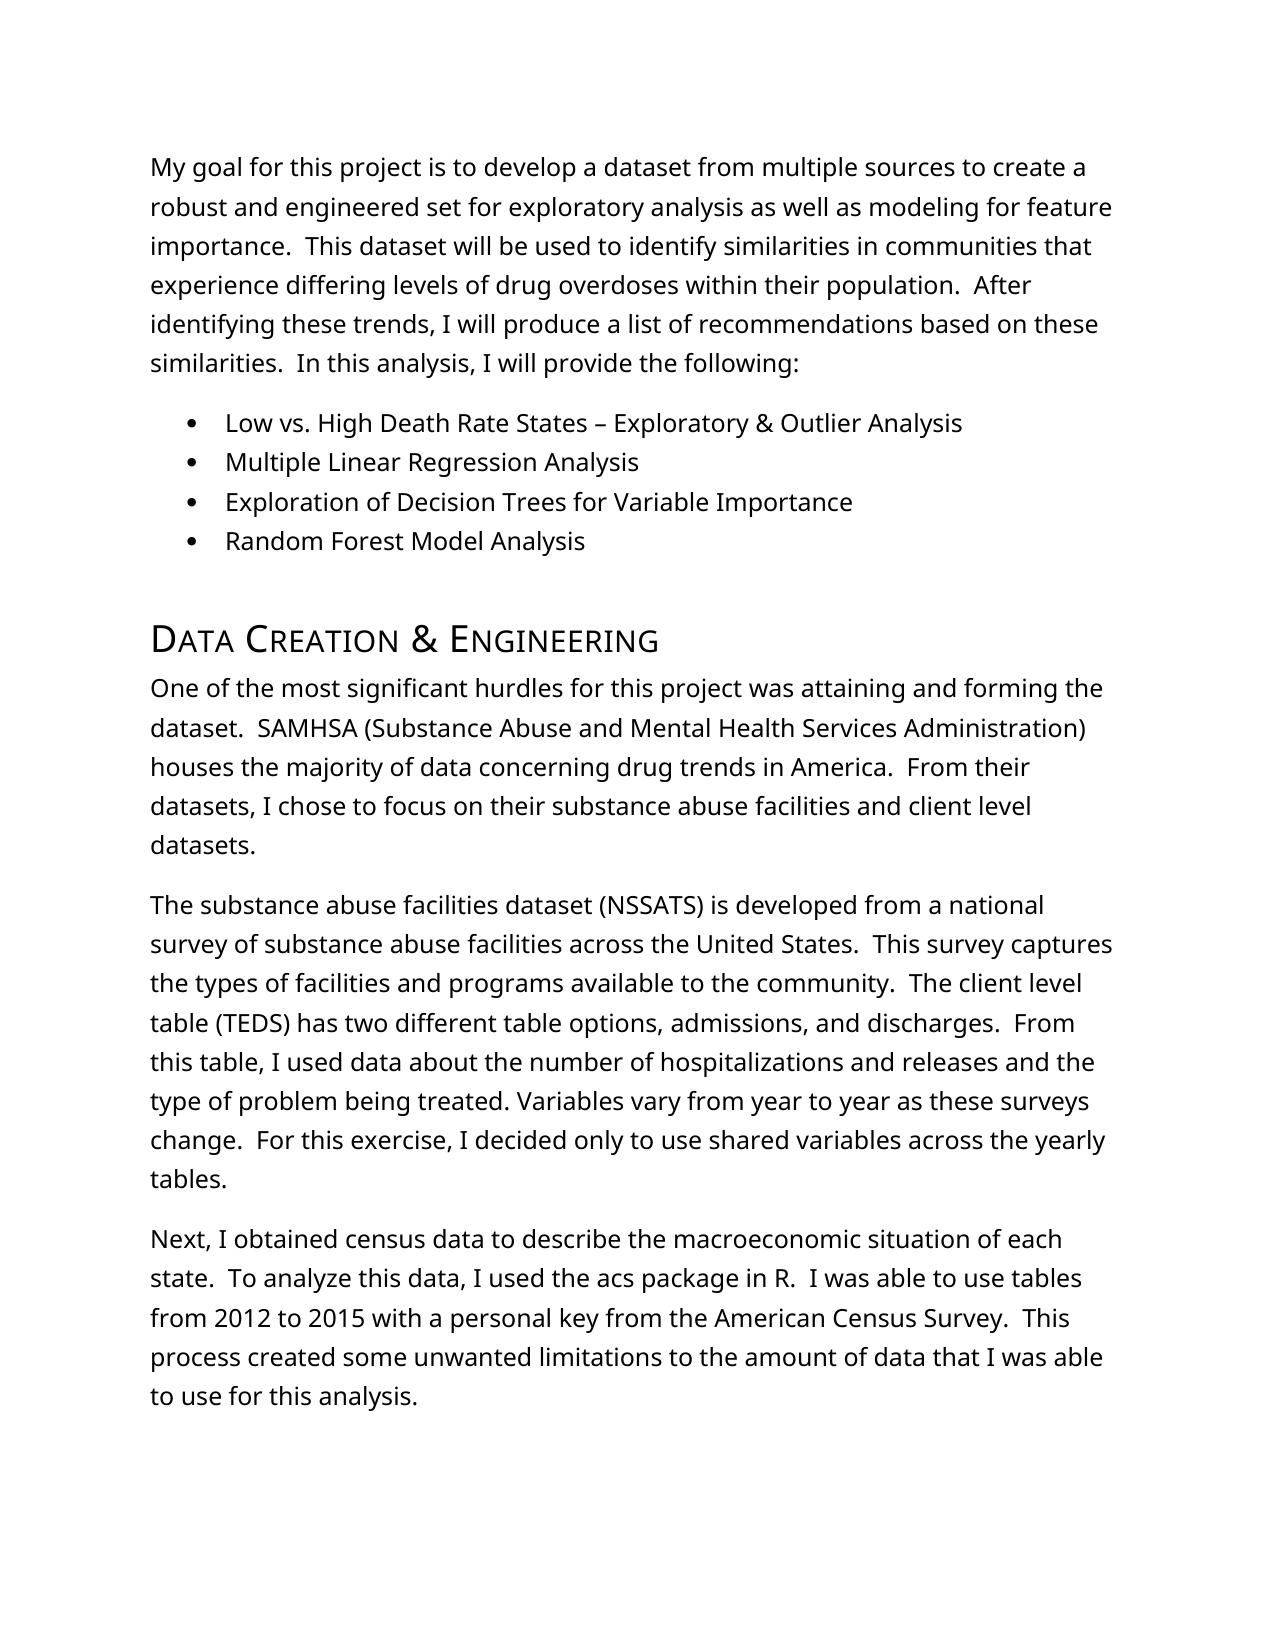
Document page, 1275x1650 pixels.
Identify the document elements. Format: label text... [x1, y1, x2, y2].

list Multiple Linear Regression Analysis [187, 445, 1125, 479]
list Exploration of Decision Trees for Variable Importance [187, 484, 1125, 518]
text Next, I obtained census data to describe the macroeconomic situation of each state. To analyze this data, I used the acs package in R. I was able to use tables from 2012 to 2015 with a personal key from the American Census Survey. This process created some unwanted limitations to the amount of data that I was able to use for this analysis. [150, 1222, 1125, 1413]
text One of the most significant hurdles for this project was attaining and forming the dataset. SAMHSA (Substance Abuse and Mental Health Services Administration) houses the majority of data concerning drug trends in America. From their datasets, I chose to focus on their substance abuse facilities and client level datasets. [150, 671, 1125, 862]
text The substance abuse facilities dataset (NSSATS) is developed from a national survey of substance abuse facilities across the United States. This survey captures the types of facilities and programs available to the community. The client level table (TEDS) has two different table options, admissions, and discharges. From this table, I used data about the number of hospitalizations and releases and the type of problem being treated. Variables vary from year to year as these surveys change. For this exercise, I decided only to use shared variables across the yearly tables. [150, 888, 1125, 1196]
list Random Forest Model Analysis [187, 523, 1125, 557]
text My goal for this project is to develop a dataset from multiple sources to create a robust and engineered set for exploratory analysis as well as modeling for feature importance. This dataset will be used to identify similarities in communities that experience differing levels of drug overdoses within their population. After identifying these trends, I will produce a list of recommendations based on these similarities. In this analysis, I will provide the following: [150, 150, 1125, 380]
list Low vs. High Death Rate States – Exploratory & Outlier Analysis [187, 406, 1125, 440]
subtitle Data Creation & Engineering [150, 612, 1125, 663]
